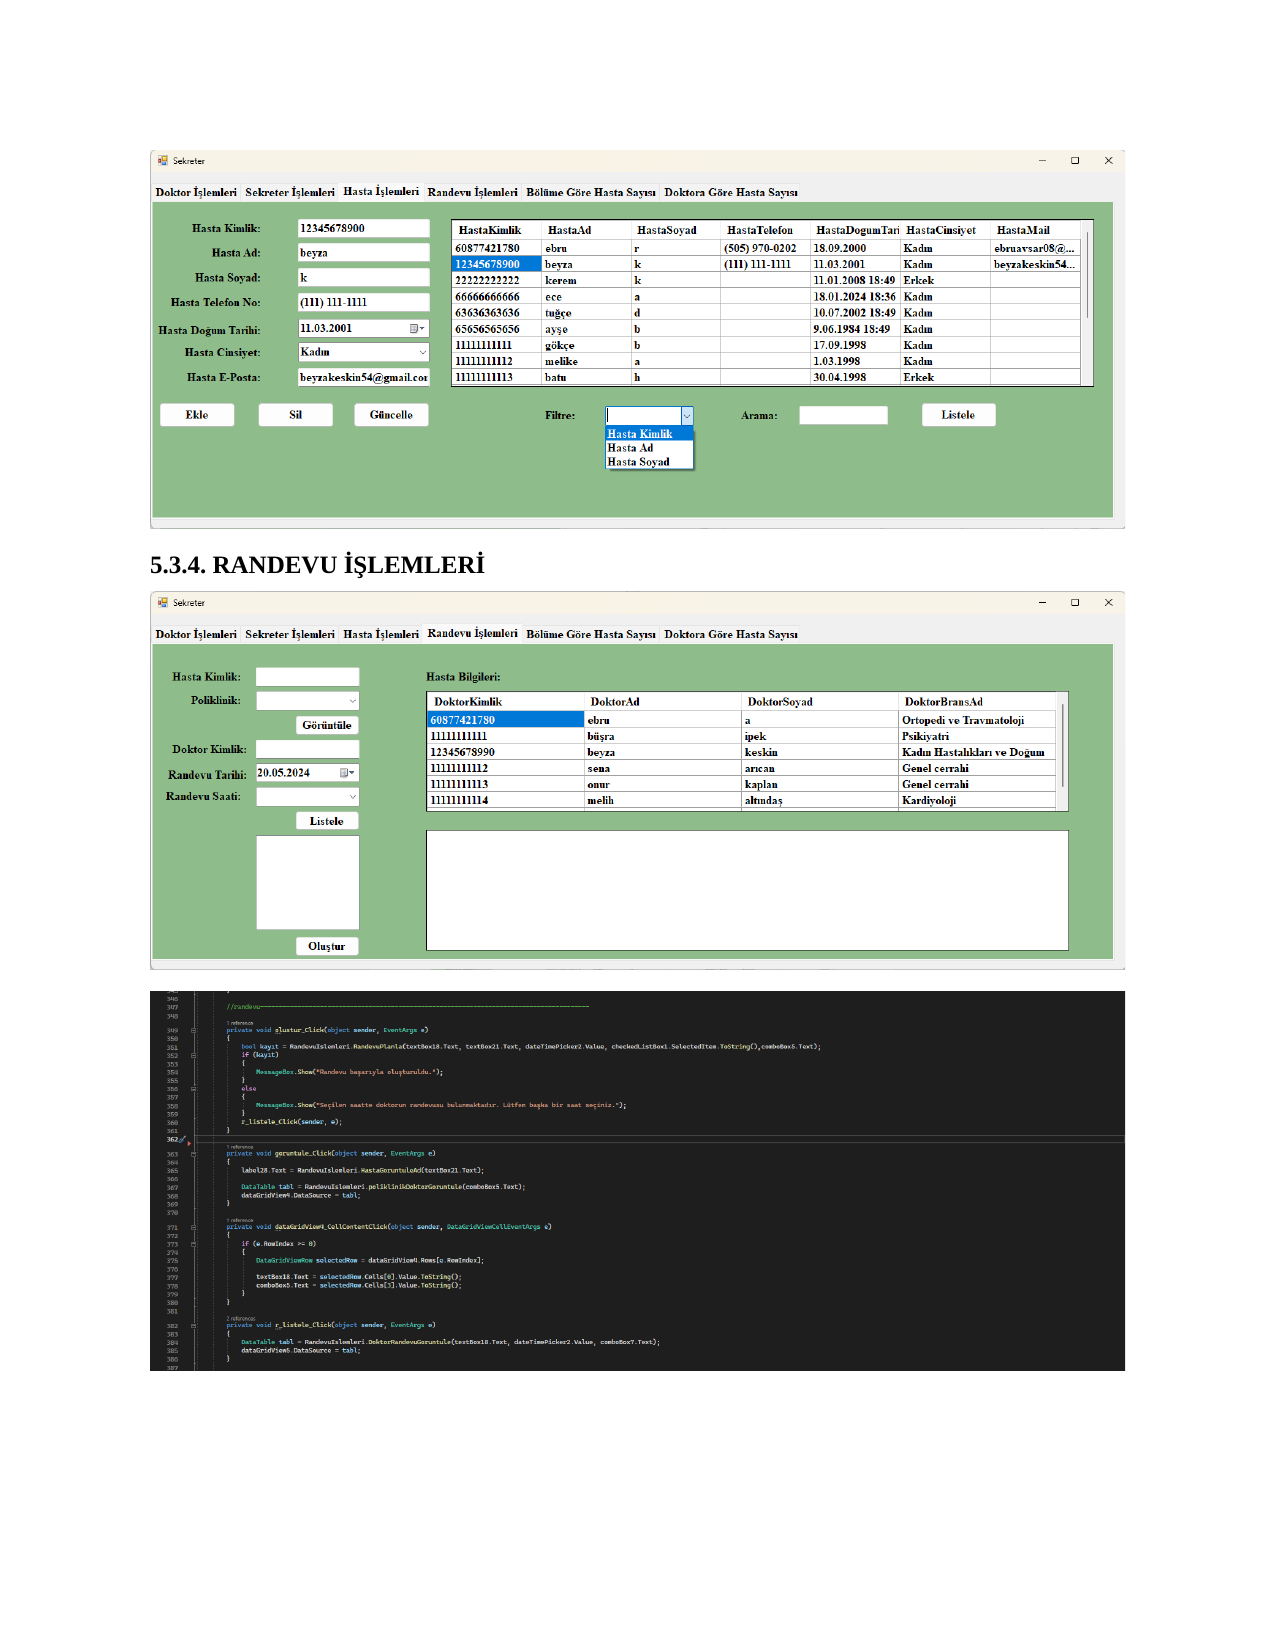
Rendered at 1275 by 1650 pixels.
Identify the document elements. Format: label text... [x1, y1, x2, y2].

picture [150, 150, 1125, 529]
picture [150, 591, 1125, 970]
subtitle 5.3.4. RANDEVU İŞLEMLERİ [150, 550, 1125, 579]
picture [150, 991, 1125, 1371]
